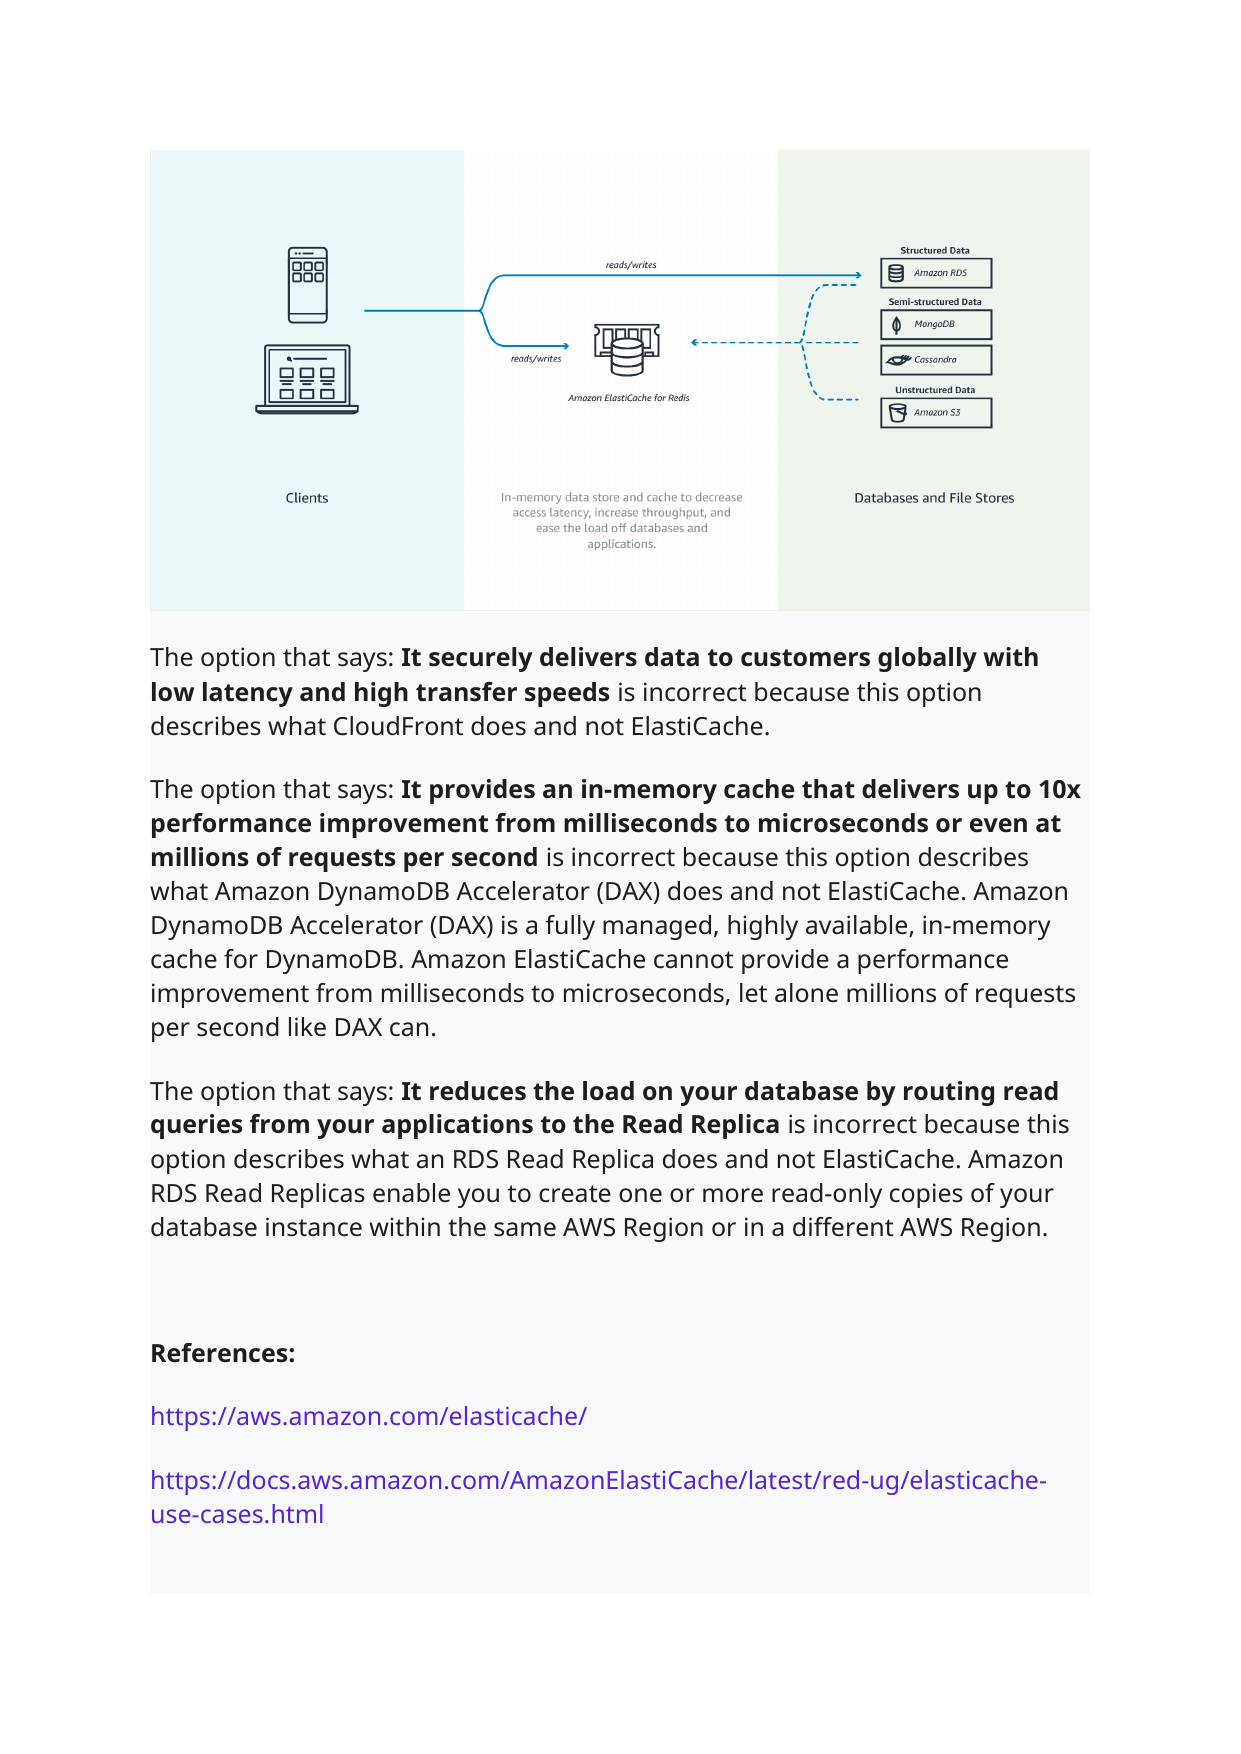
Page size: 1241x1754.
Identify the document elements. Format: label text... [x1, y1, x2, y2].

text The option that says: It provides an in-memory cache that delivers up to 10x performance improvement from milliseconds to microseconds or even at millions of requests per second is incorrect because this option describes what Amazon DynamoDB Accelerator (DAX) does and not ElastiCache. Amazon DynamoDB Accelerator (DAX) is a fully managed, highly available, in-memory cache for DynamoDB. Amazon ElastiCache cannot provide a performance improvement from milliseconds to microseconds, let alone millions of requests per second like DAX can. [150, 771, 1090, 1044]
text The option that says: It securely delivers data to customers globally with low latency and high transfer speeds is incorrect because this option describes what CloudFront does and not ElastiCache. [150, 640, 1090, 742]
text The option that says: It reduces the load on your database by routing read queries from your applications to the Read Replica is incorrect because this option describes what an RDS Read Replica does and not ElastiCache. Amazon RDS Read Replicas enable you to create one or more read-only copies of your database instance within the same AWS Region or in a different AWS Region. [150, 1073, 1090, 1243]
picture [150, 150, 1091, 611]
text https://aws.amazon.com/elasticache/ [150, 1399, 1090, 1433]
text References: [150, 1336, 1090, 1370]
text https://docs.aws.amazon.com/AmazonElastiCache/latest/red-ug/elasticache-use-cases.html [150, 1462, 1090, 1530]
